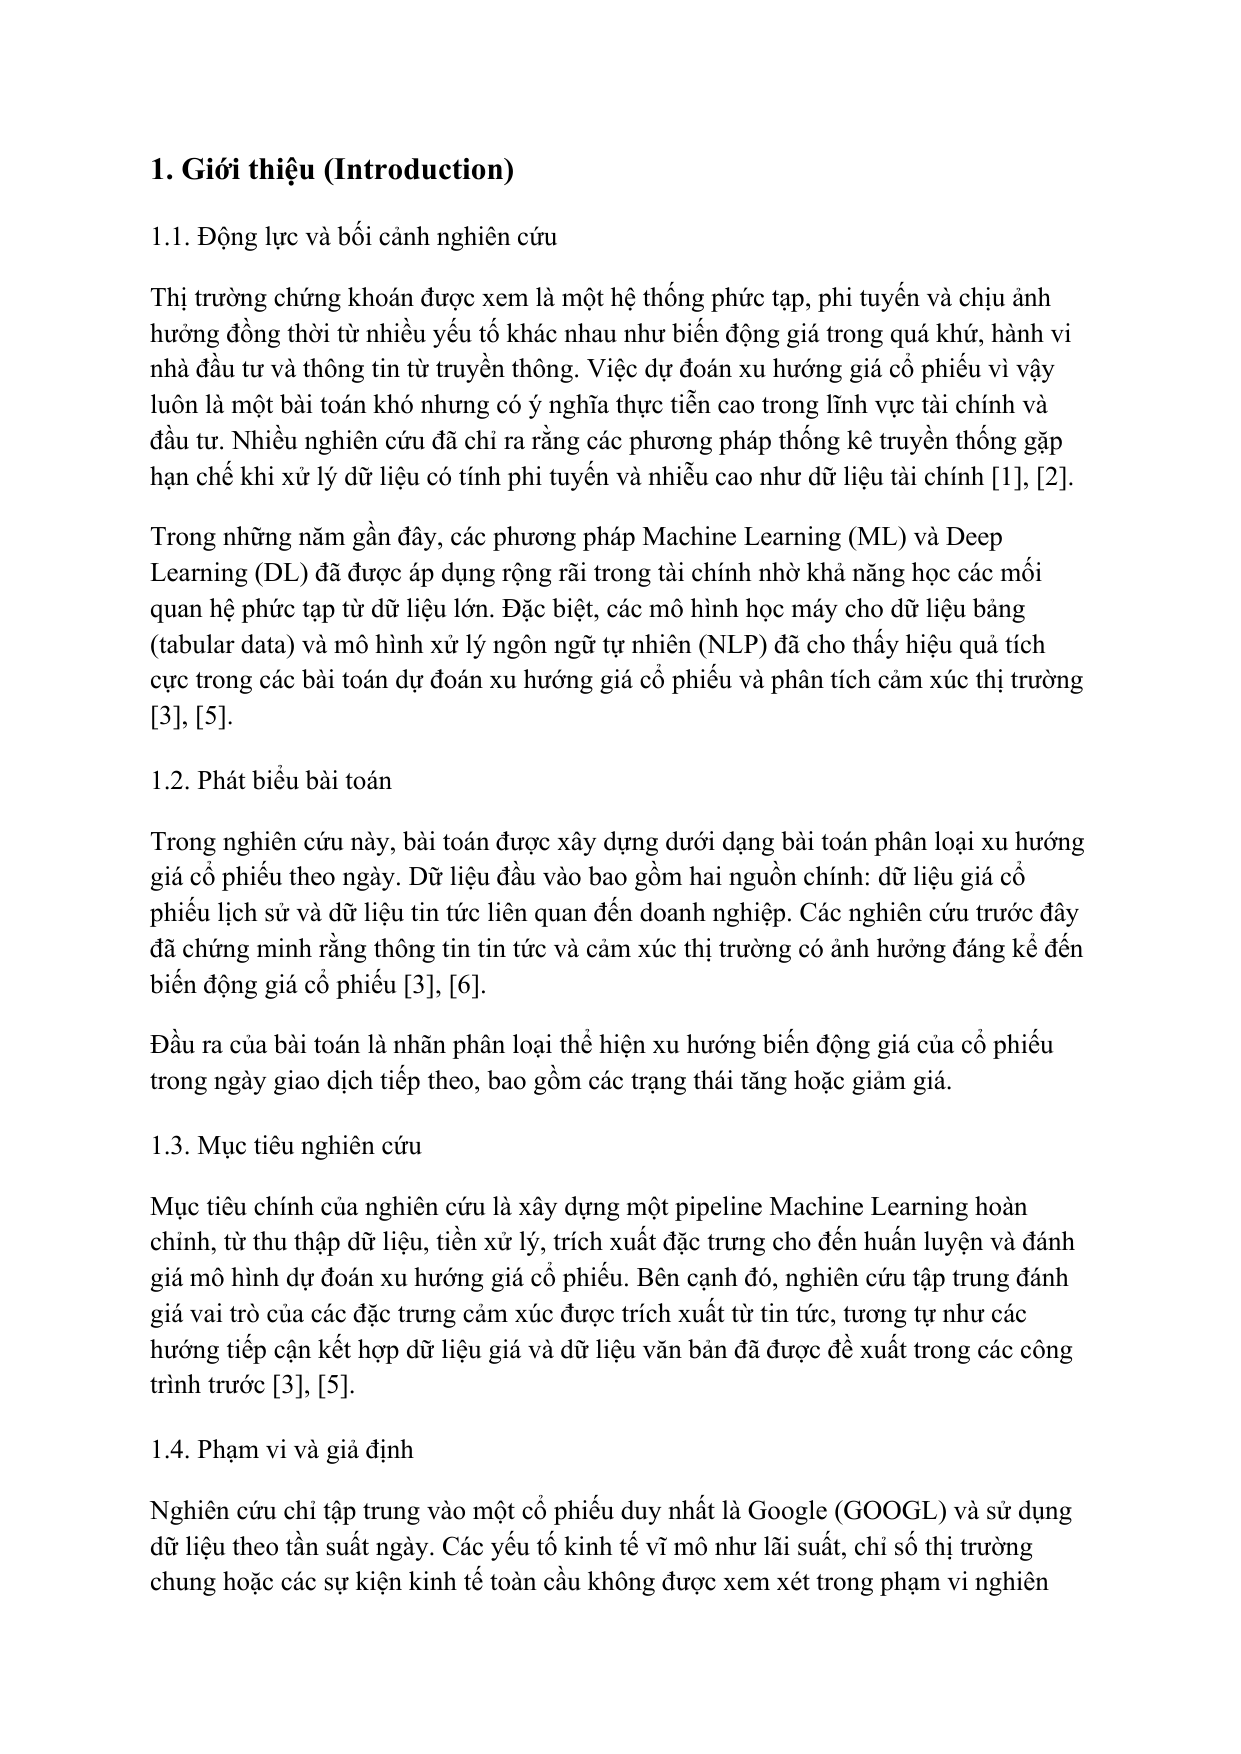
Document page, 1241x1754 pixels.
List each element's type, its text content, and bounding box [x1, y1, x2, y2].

subtitle 1.1. Động lực và bối cảnh nghiên cứu [150, 220, 1090, 252]
text Đầu ra của bài toán là nhãn phân loại thể hiện xu hướng biến động giá của cổ phiếu trong ngày giao dịch tiếp theo, bao gồm các trạng thái tăng hoặc giảm giá. [150, 1028, 1090, 1095]
text Trong nghiên cứu này, bài toán được xây dựng dưới dạng bài toán phân loại xu hướng giá cổ phiếu theo ngày. Dữ liệu đầu vào bao gồm hai nguồn chính: dữ liệu giá cổ phiếu lịch sử và dữ liệu tin tức liên quan đến doanh nghiệp. Các nghiên cứu trước đây đã chứng minh rằng thông tin tin tức và cảm xúc thị trường có ảnh hưởng đáng kể đến biến động giá cổ phiếu [3], [6]. [150, 825, 1090, 999]
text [150, 1494, 1090, 1597]
text Trong những năm gần đây, các phương pháp Machine Learning (ML) và Deep Learning (DL) đã được áp dụng rộng rãi trong tài chính nhờ khả năng học các mối quan hệ phức tạp từ dữ liệu lớn. Đặc biệt, các mô hình học máy cho dữ liệu bảng (tabular data) và mô hình xử lý ngôn ngữ tự nhiên (NLP) đã cho thấy hiệu quả tích cực trong các bài toán dự đoán xu hướng giá cổ phiếu và phân tích cảm xúc thị trường [3], [5]. [150, 521, 1090, 730]
subtitle 1. Giới thiệu (Introduction) [150, 150, 1090, 186]
subtitle 1.4. Phạm vi và giả định [150, 1433, 1090, 1464]
text Mục tiêu chính của nghiên cứu là xây dựng một pipeline Machine Learning hoàn chỉnh, từ thu thập dữ liệu, tiền xử lý, trích xuất đặc trưng cho đến huấn luyện và đánh giá mô hình dự đoán xu hướng giá cổ phiếu. Bên cạnh đó, nghiên cứu tập trung đánh giá vai trò của các đặc trưng cảm xúc được trích xuất từ tin tức, tương tự như các hướng tiếp cận kết hợp dữ liệu giá và dữ liệu văn bản đã được đề xuất trong các công trình trước [3], [5]. [150, 1190, 1090, 1399]
subtitle 1.2. Phát biểu bài toán [150, 764, 1090, 795]
text Thị trường chứng khoán được xem là một hệ thống phức tạp, phi tuyến và chịu ảnh hưởng đồng thời từ nhiều yếu tố khác nhau như biến động giá trong quá khứ, hành vi nhà đầu tư và thông tin từ truyền thông. Việc dự đoán xu hướng giá cổ phiếu vì vậy luôn là một bài toán khó nhưng có ý nghĩa thực tiễn cao trong lĩnh vực tài chính và đầu tư. Nhiều nghiên cứu đã chỉ ra rằng các phương pháp thống kê truyền thống gặp hạn chế khi xử lý dữ liệu có tính phi tuyến và nhiễu cao như dữ liệu tài chính [1], [2]. [150, 281, 1090, 491]
subtitle 1.3. Mục tiêu nghiên cứu [150, 1129, 1090, 1160]
